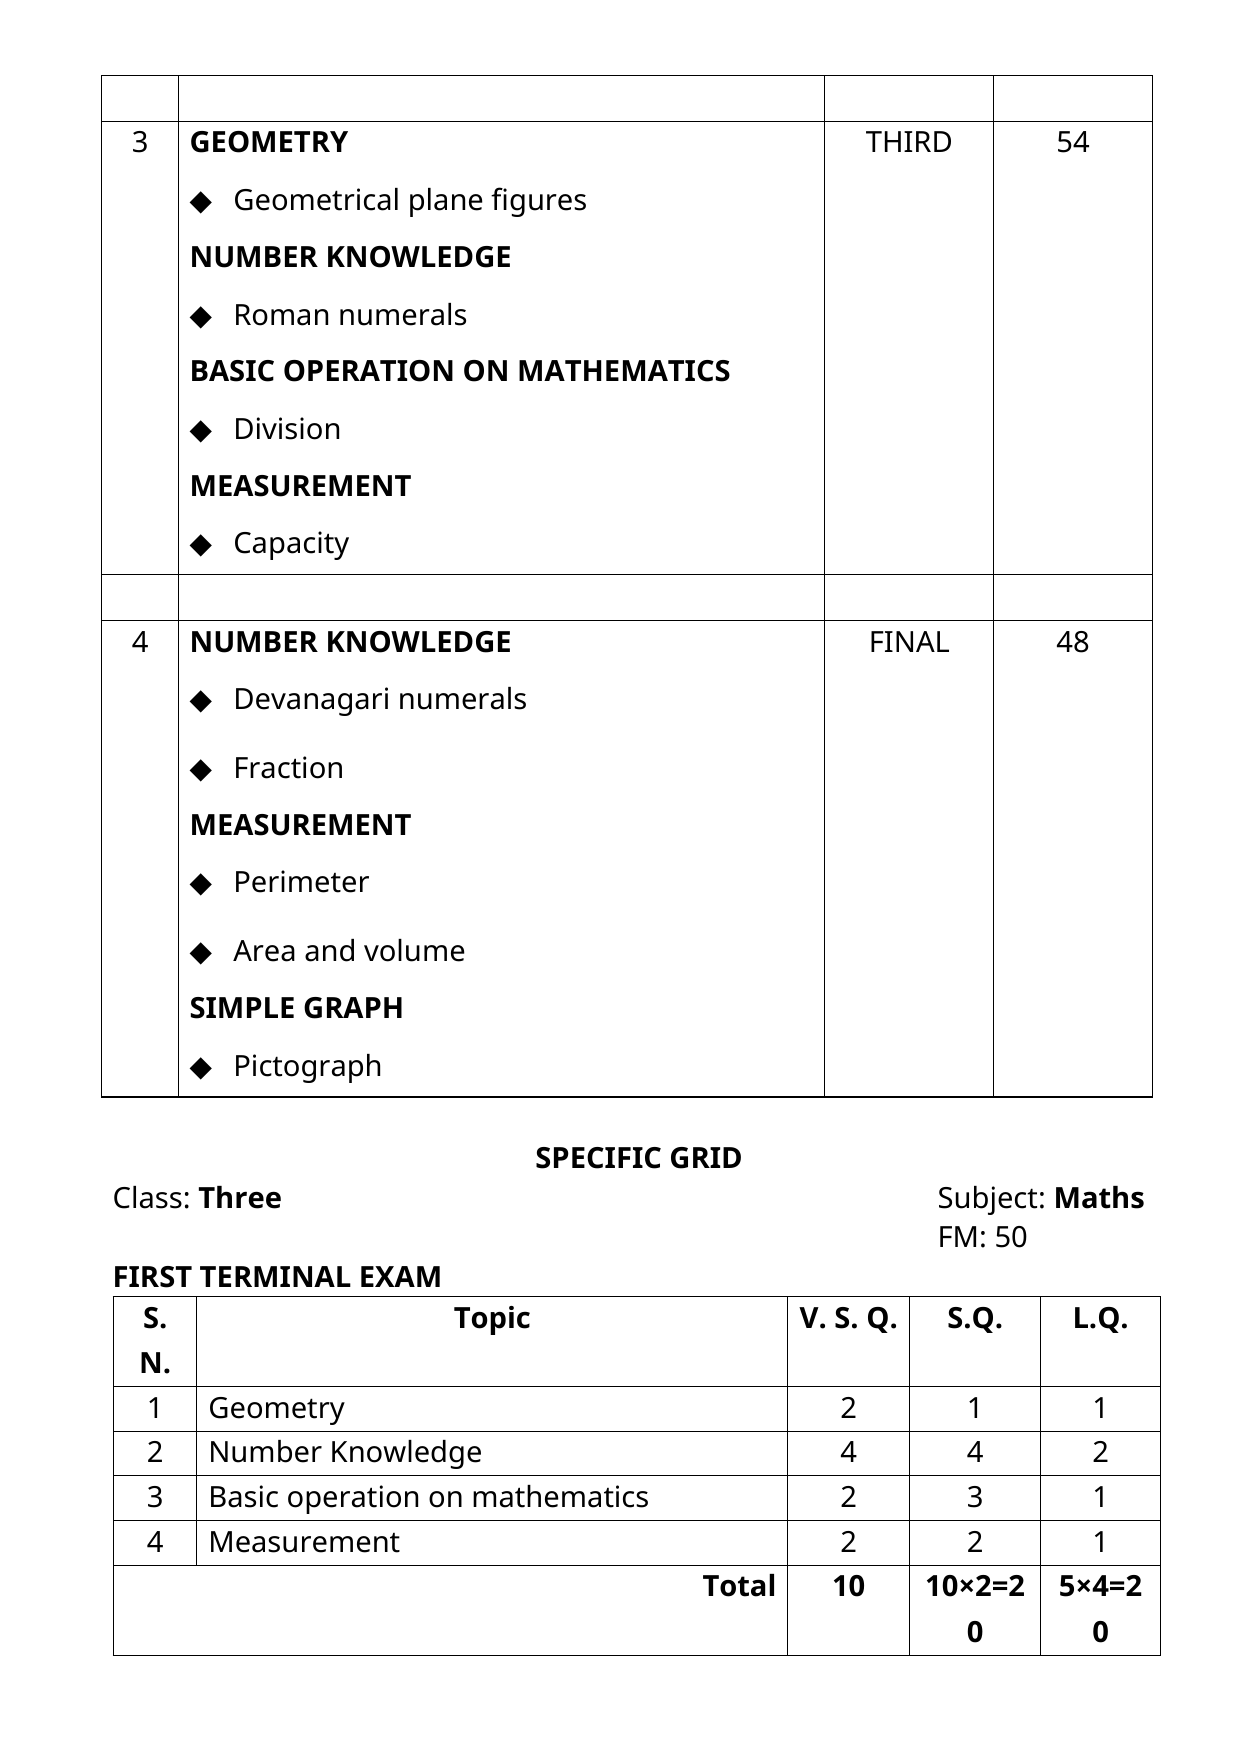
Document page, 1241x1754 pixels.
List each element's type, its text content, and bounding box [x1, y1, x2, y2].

table_cell 10 [788, 1566, 909, 1655]
table_header S.Q. [910, 1297, 1040, 1386]
table_cell 2 [788, 1521, 909, 1564]
table_cell 4 [788, 1432, 909, 1475]
table_cell 2 [1041, 1432, 1160, 1475]
text FM: 50 [862, 1217, 1165, 1256]
table_cell [102, 575, 178, 620]
table_cell [825, 575, 993, 620]
table_cell 4 [102, 621, 178, 1096]
table_cell Number Knowledge [197, 1432, 787, 1475]
table_cell [102, 76, 178, 121]
table_cell 2 [788, 1387, 909, 1431]
table_cell THIRD [825, 122, 993, 574]
table_cell [994, 76, 1152, 121]
table_cell 2 [910, 1521, 1040, 1564]
table_cell Total [114, 1566, 787, 1655]
table_cell 10×2=20 [910, 1566, 1040, 1655]
table_header L.Q. [1041, 1297, 1160, 1386]
table_cell 4 [910, 1432, 1040, 1475]
table_cell Basic operation on mathematics [197, 1476, 787, 1520]
table_cell 1 [1041, 1521, 1160, 1564]
table_cell GEOMETRY Geometrical plane figures NUMBER KNOWLEDGE Roman numerals BASIC OPERATION ON MATHEMATICS Division MEASUREMENT Capacity [179, 122, 824, 574]
table_header S. N. [114, 1297, 196, 1386]
table_cell 1 [114, 1387, 196, 1431]
table_cell 3 [102, 122, 178, 574]
table_header Topic [197, 1297, 787, 1386]
table_cell Measurement [197, 1521, 787, 1564]
table_cell 3 [910, 1476, 1040, 1520]
table_cell 3 [114, 1476, 196, 1520]
table_cell [825, 76, 993, 121]
table_cell [179, 575, 824, 620]
table_cell FINAL [825, 621, 993, 1096]
text Class: Three Subject: Maths [112, 1177, 1165, 1217]
table_cell 2 [788, 1476, 909, 1520]
table_cell 4 [114, 1521, 196, 1564]
text FIRST TERMINAL EXAM [112, 1256, 1165, 1296]
table_cell Geometry [197, 1387, 787, 1431]
table_cell 1 [1041, 1476, 1160, 1520]
table_cell 54 [994, 122, 1152, 574]
table_header V. S. Q. [788, 1297, 909, 1386]
table_cell NUMBER KNOWLEDGE Devanagari numerals Fraction MEASUREMENT Perimeter Area and volume SIMPLE GRAPH Pictograph [179, 621, 824, 1096]
table_cell 1 [910, 1387, 1040, 1431]
text SPECIFIC GRID [112, 1137, 1165, 1177]
table_cell 2 [114, 1432, 196, 1475]
table_cell [179, 76, 824, 121]
table_cell 5×4=20 [1041, 1566, 1160, 1655]
table_cell 48 [994, 621, 1152, 1096]
table_cell 1 [1041, 1387, 1160, 1431]
table_cell [994, 575, 1152, 620]
